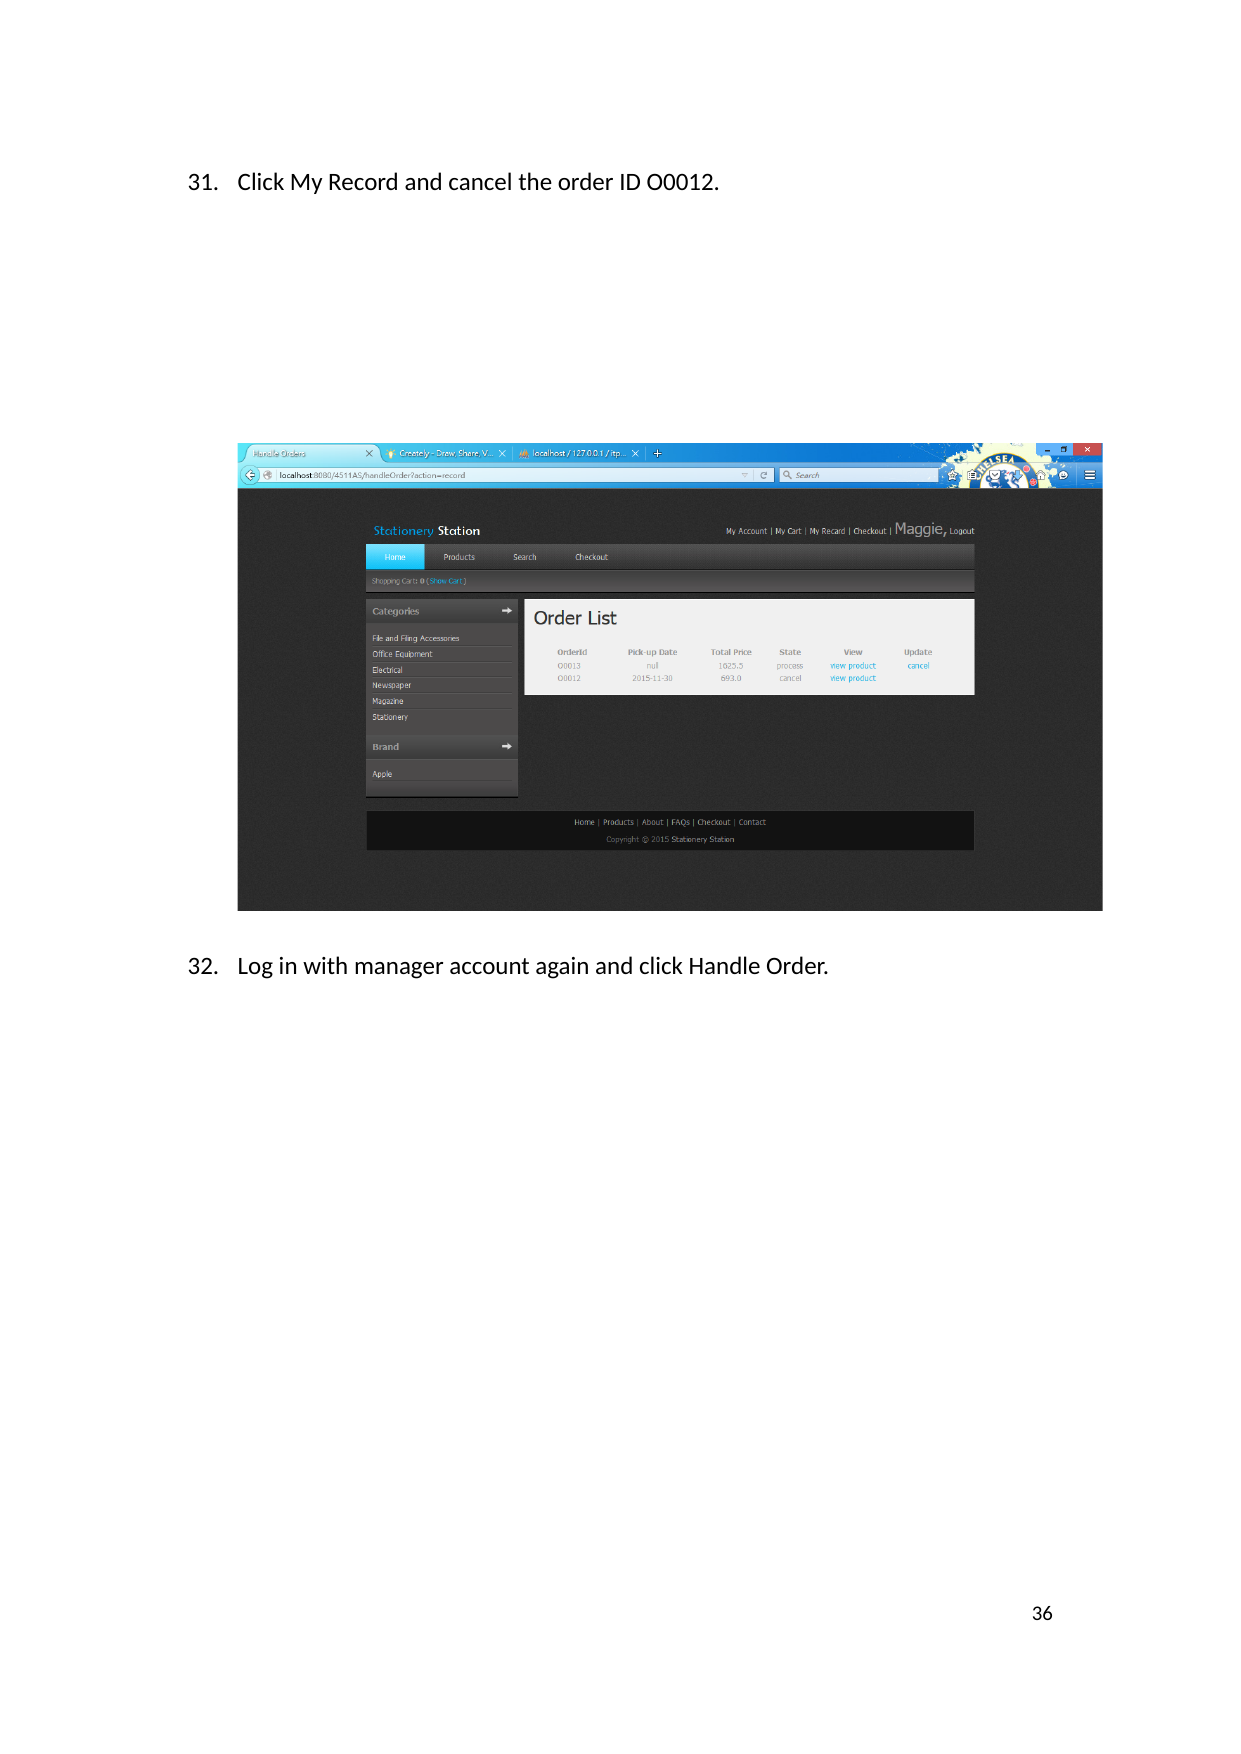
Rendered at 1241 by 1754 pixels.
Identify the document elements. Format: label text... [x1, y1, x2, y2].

list Log in with manager account again and click Handle Order. [187, 946, 1053, 984]
picture [237, 443, 1103, 911]
